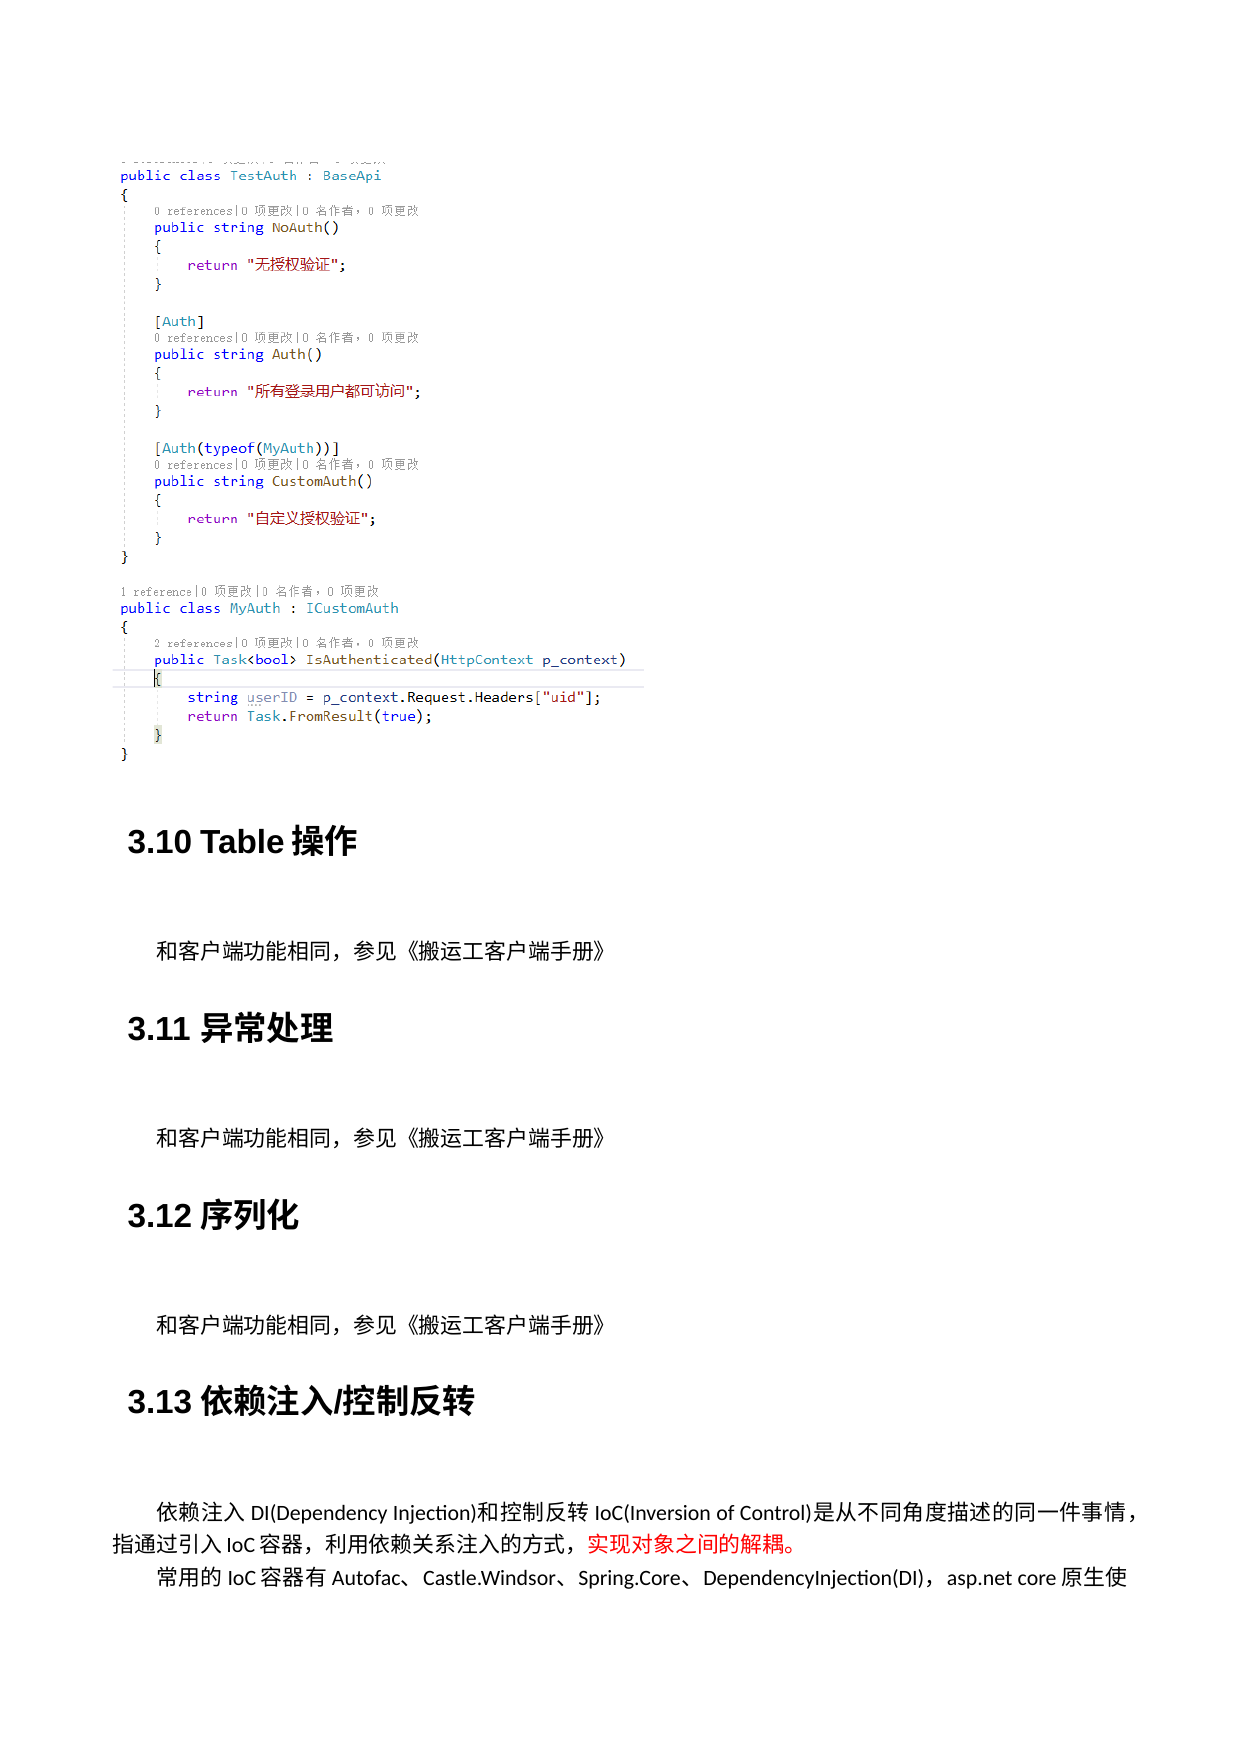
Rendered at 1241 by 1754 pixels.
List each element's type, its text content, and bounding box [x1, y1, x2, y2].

text 和客户端功能相同，参见《搬运工客户端手册》 [112, 934, 1128, 966]
subtitle 异常处理 [127, 993, 1128, 1058]
subtitle 依赖注入/控制反转 [127, 1367, 1128, 1432]
text 依赖注入DI(Dependency Injection)和控制反转IoC(Inversion of Control)是从不同角度描述的同一件事情，指通过引入IoC容器，利用依赖关系注入的方式，实现对象之间的解耦。 [112, 1494, 1128, 1559]
subtitle 序列化 [127, 1180, 1128, 1245]
text 和客户端功能相同，参见《搬运工客户端手册》 [112, 1307, 1128, 1340]
subtitle Table操作 [127, 807, 1128, 872]
text 和客户端功能相同，参见《搬运工客户端手册》 [112, 1121, 1128, 1153]
picture [112, 162, 644, 770]
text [112, 1559, 1128, 1592]
